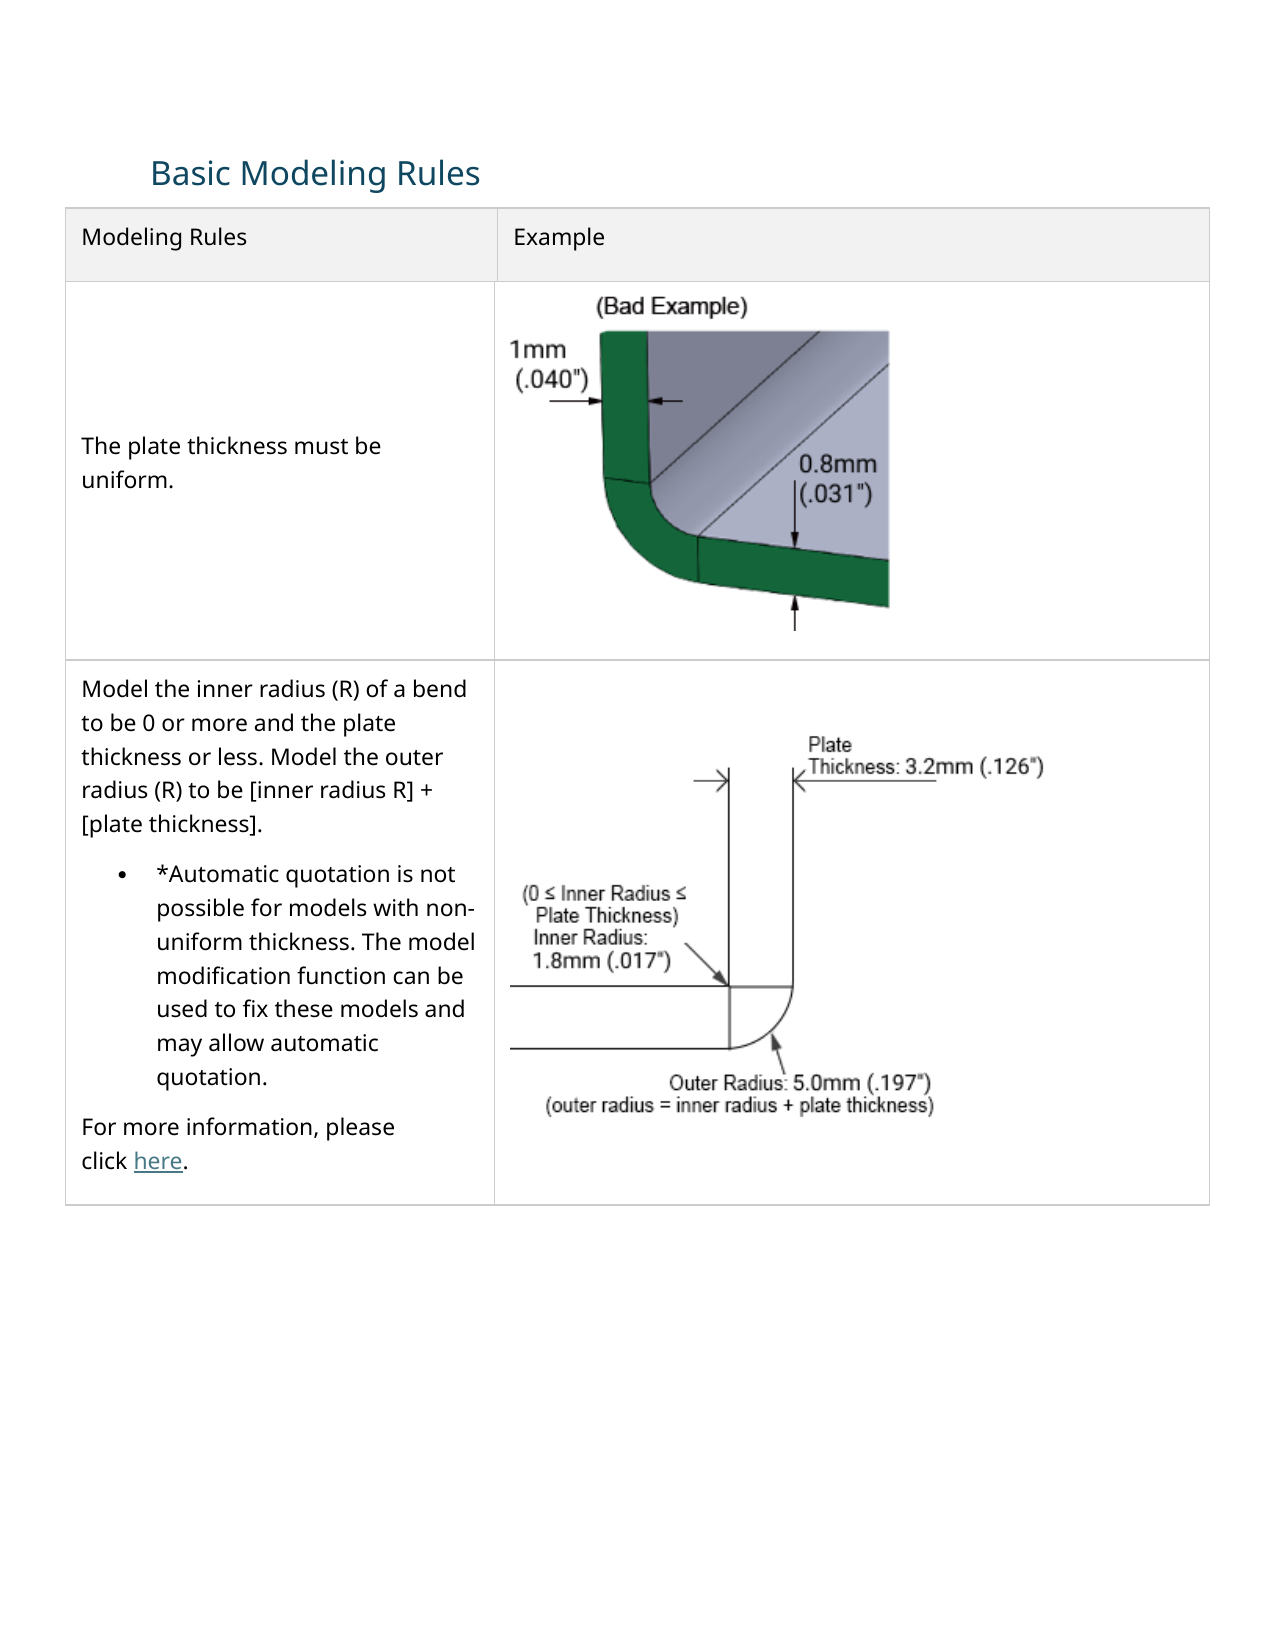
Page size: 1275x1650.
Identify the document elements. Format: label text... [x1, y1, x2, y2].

table_cell [495, 282, 1209, 659]
table_header Example [498, 209, 1209, 281]
picture [510, 294, 890, 631]
table_cell Model the inner radius (R) of a bend to be 0 or more and the plate thickness or less. Model the outer radius (R) to be [inner radius R] + [plate thickness]. *Automatic quotation is not possible for models with non-uniform thickness. The model modification function can be used to fix these models and may allow automatic quotation. For more information, please click here. [66, 661, 494, 1204]
table_header Modeling Rules [66, 209, 497, 281]
picture [510, 724, 1051, 1125]
table_cell [495, 661, 1209, 1204]
subtitle Basic Modeling Rules [150, 150, 1125, 195]
table_cell The plate thickness must be uniform. [66, 282, 494, 659]
